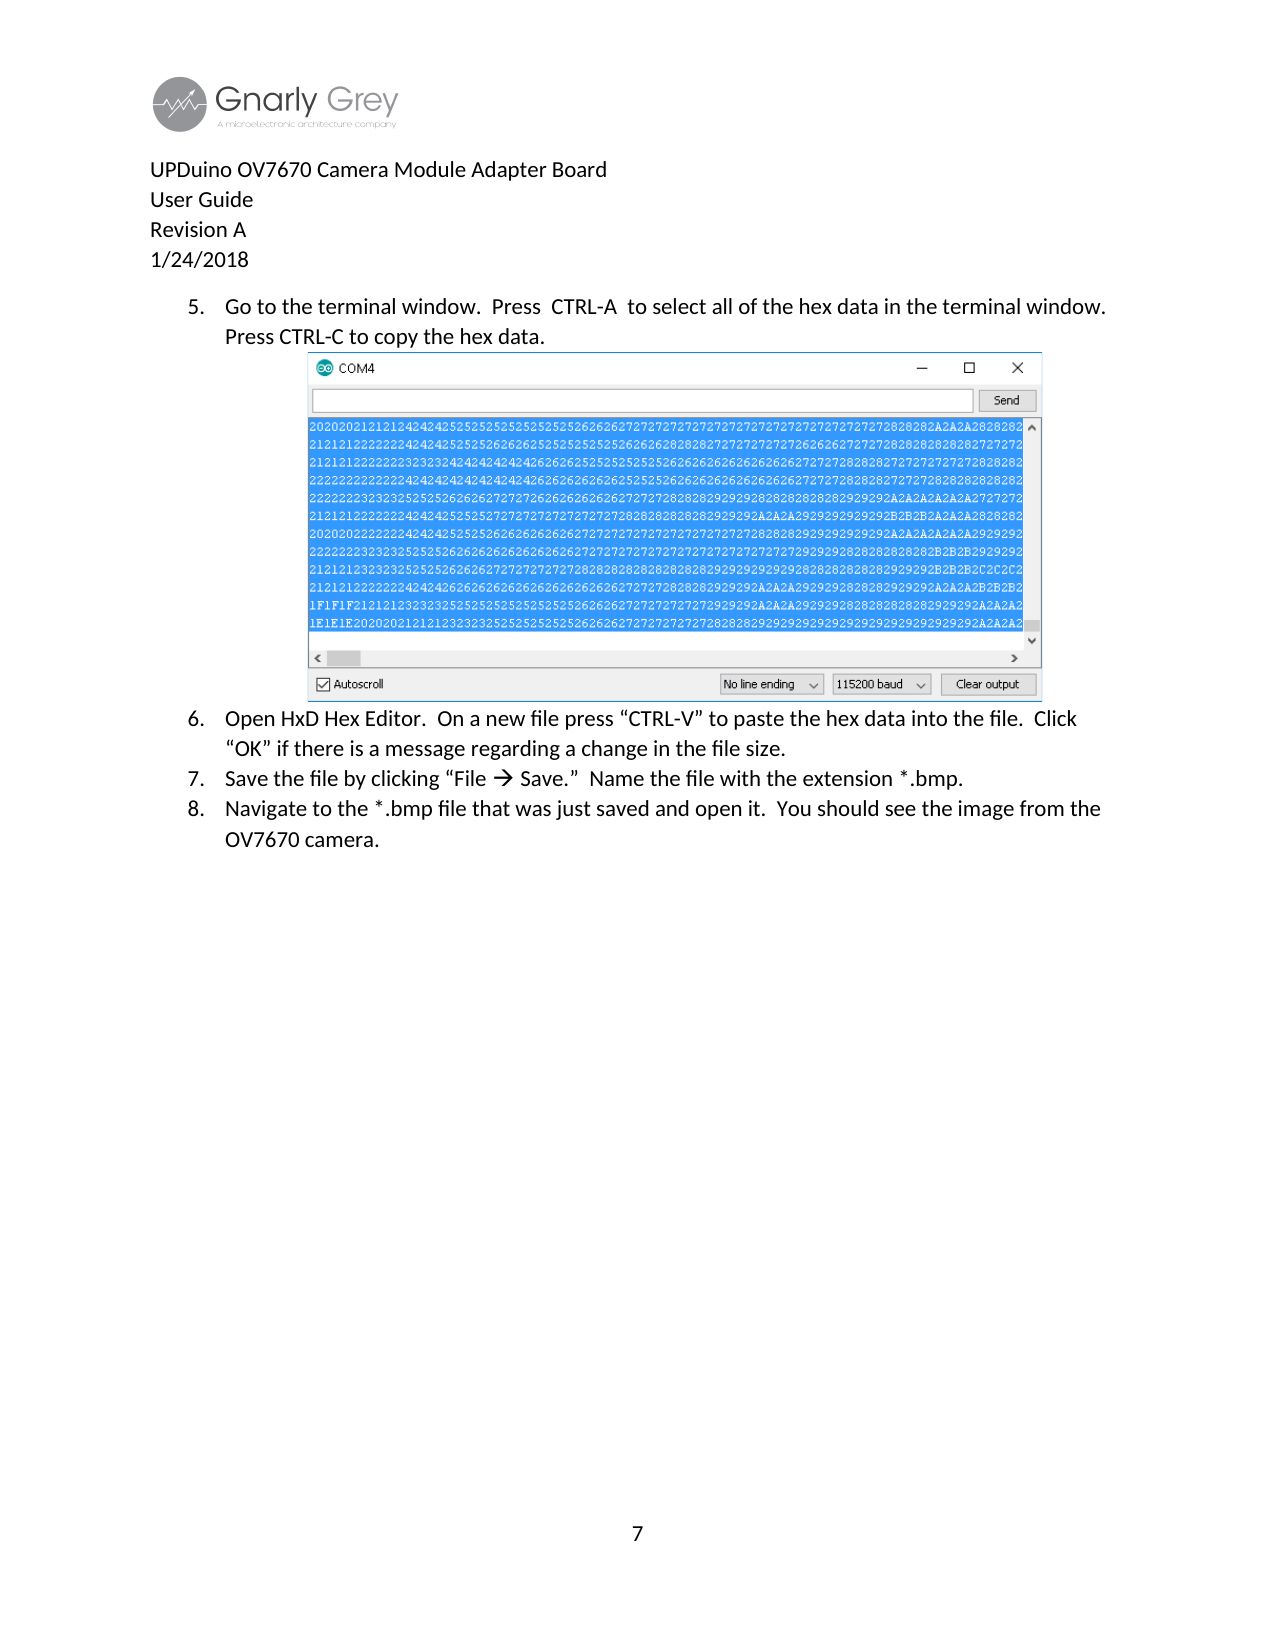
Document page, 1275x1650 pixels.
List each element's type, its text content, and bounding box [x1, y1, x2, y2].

list Save the file by clicking “File Save.” Name the file with the extension *.bmp. [187, 764, 1125, 792]
list Go to the terminal window. Press CTRL-A to select all of the hex data in the terminal window. Press CTRL-C to copy the hex data. [187, 292, 1125, 350]
picture [150, 75, 402, 136]
list Navigate to the *.bmp file that was just saved and open it. You should see the image from the OV7670 camera. [187, 794, 1125, 853]
picture [307, 352, 1043, 702]
list Open HxD Hex Editor. On a new file press “CTRL-V” to paste the hex data into the file. Click “OK” if there is a message regarding a change in the file size. [187, 704, 1125, 762]
